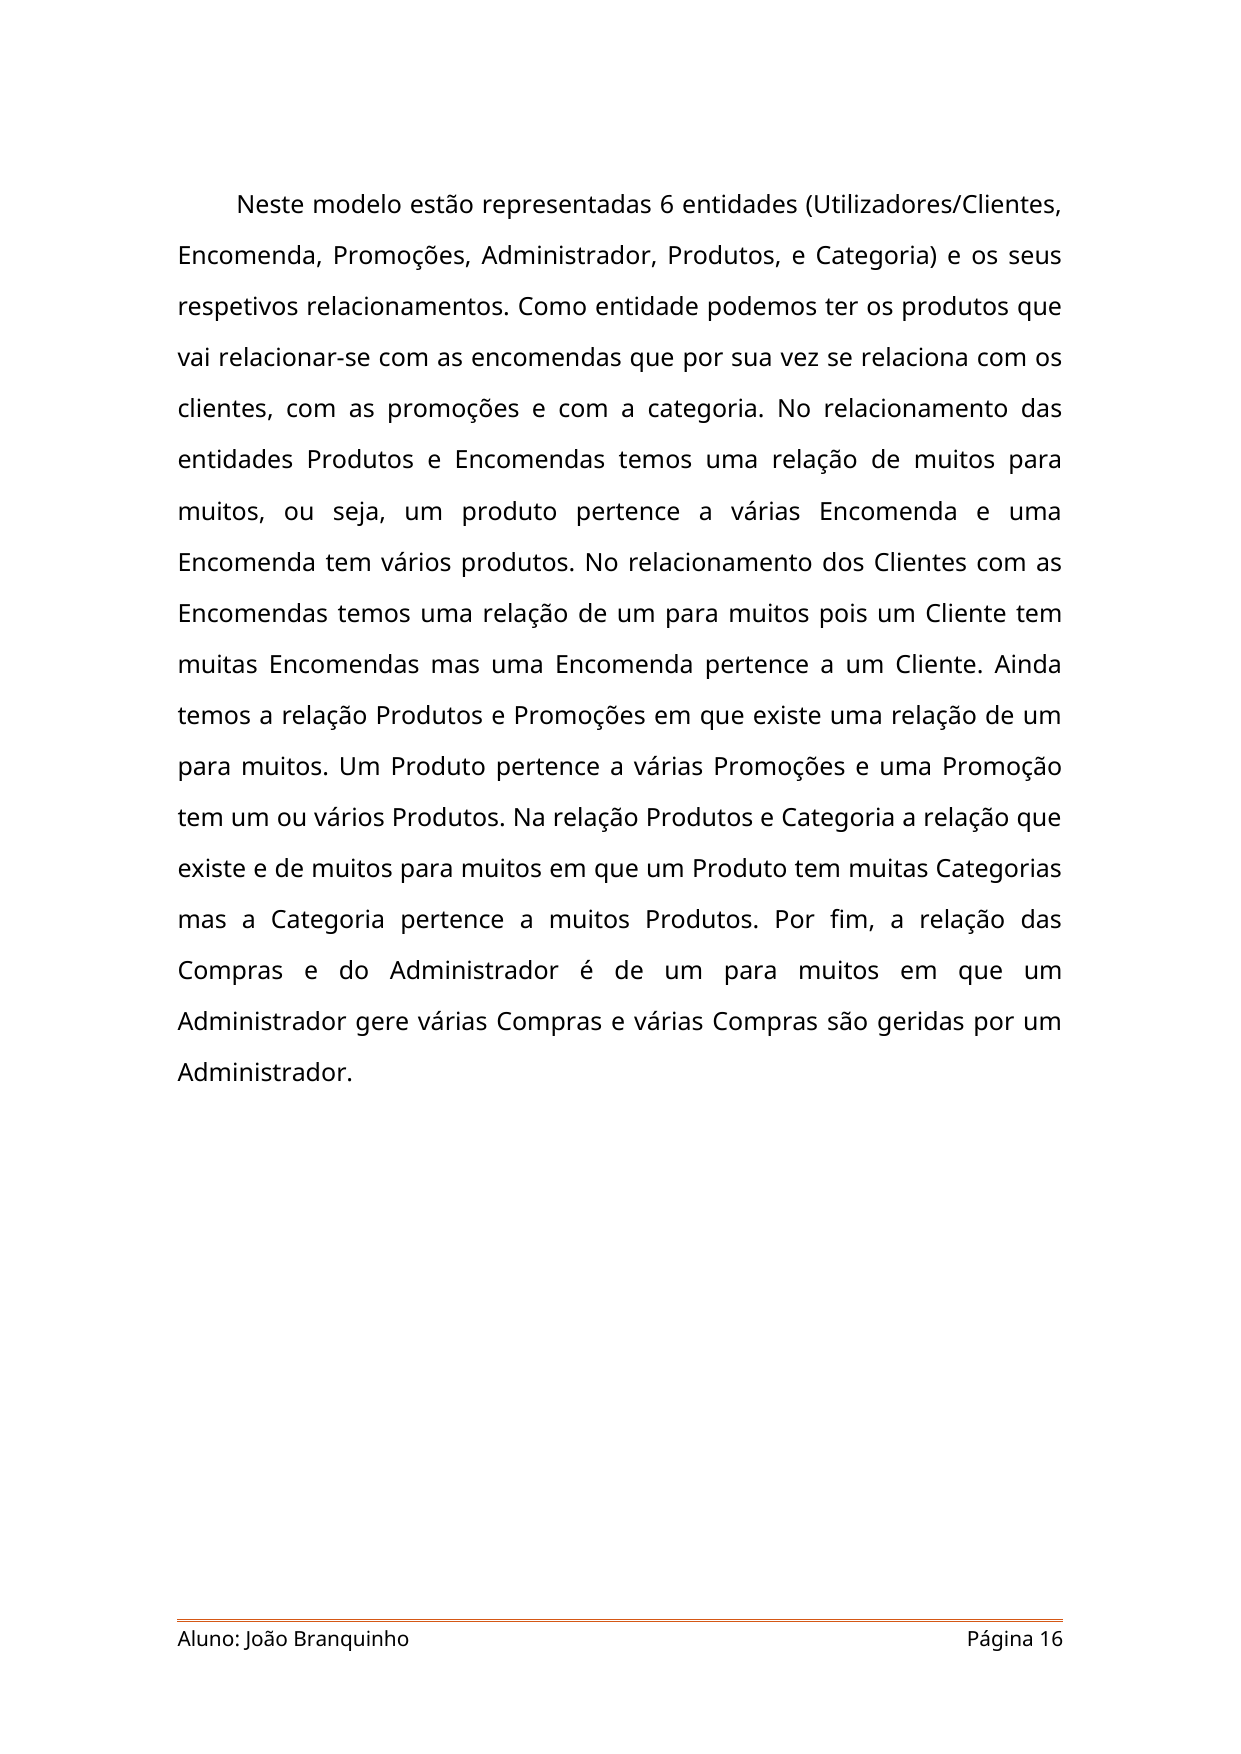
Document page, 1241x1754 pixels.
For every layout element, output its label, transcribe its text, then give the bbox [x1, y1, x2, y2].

text Neste modelo estão representadas 6 entidades (Utilizadores/Clientes, Encomenda, Promoções, Administrador, Produtos, e Categoria) e os seus respetivos relacionamentos. Como entidade podemos ter os produtos que vai relacionar-se com as encomendas que por sua vez se relaciona com os clientes, com as promoções e com a categoria. No relacionamento das entidades Produtos e Encomendas temos uma relação de muitos para muitos, ou seja, um produto pertence a várias Encomenda e uma Encomenda tem vários produtos. No relacionamento dos Clientes com as Encomendas temos uma relação de um para muitos pois um Cliente tem muitas Encomendas mas uma Encomenda pertence a um Cliente. Ainda temos a relação Produtos e Promoções em que existe uma relação de um para muitos. Um Produto pertence a várias Promoções e uma Promoção tem um ou vários Produtos. Na relação Produtos e Categoria a relação que existe e de muitos para muitos em que um Produto tem muitas Categorias mas a Categoria pertence a muitos Produtos. Por fim, a relação das Compras e do Administrador é de um para muitos em que um Administrador gere várias Compras e várias Compras são geridas por um Administrador. [177, 187, 1063, 1089]
